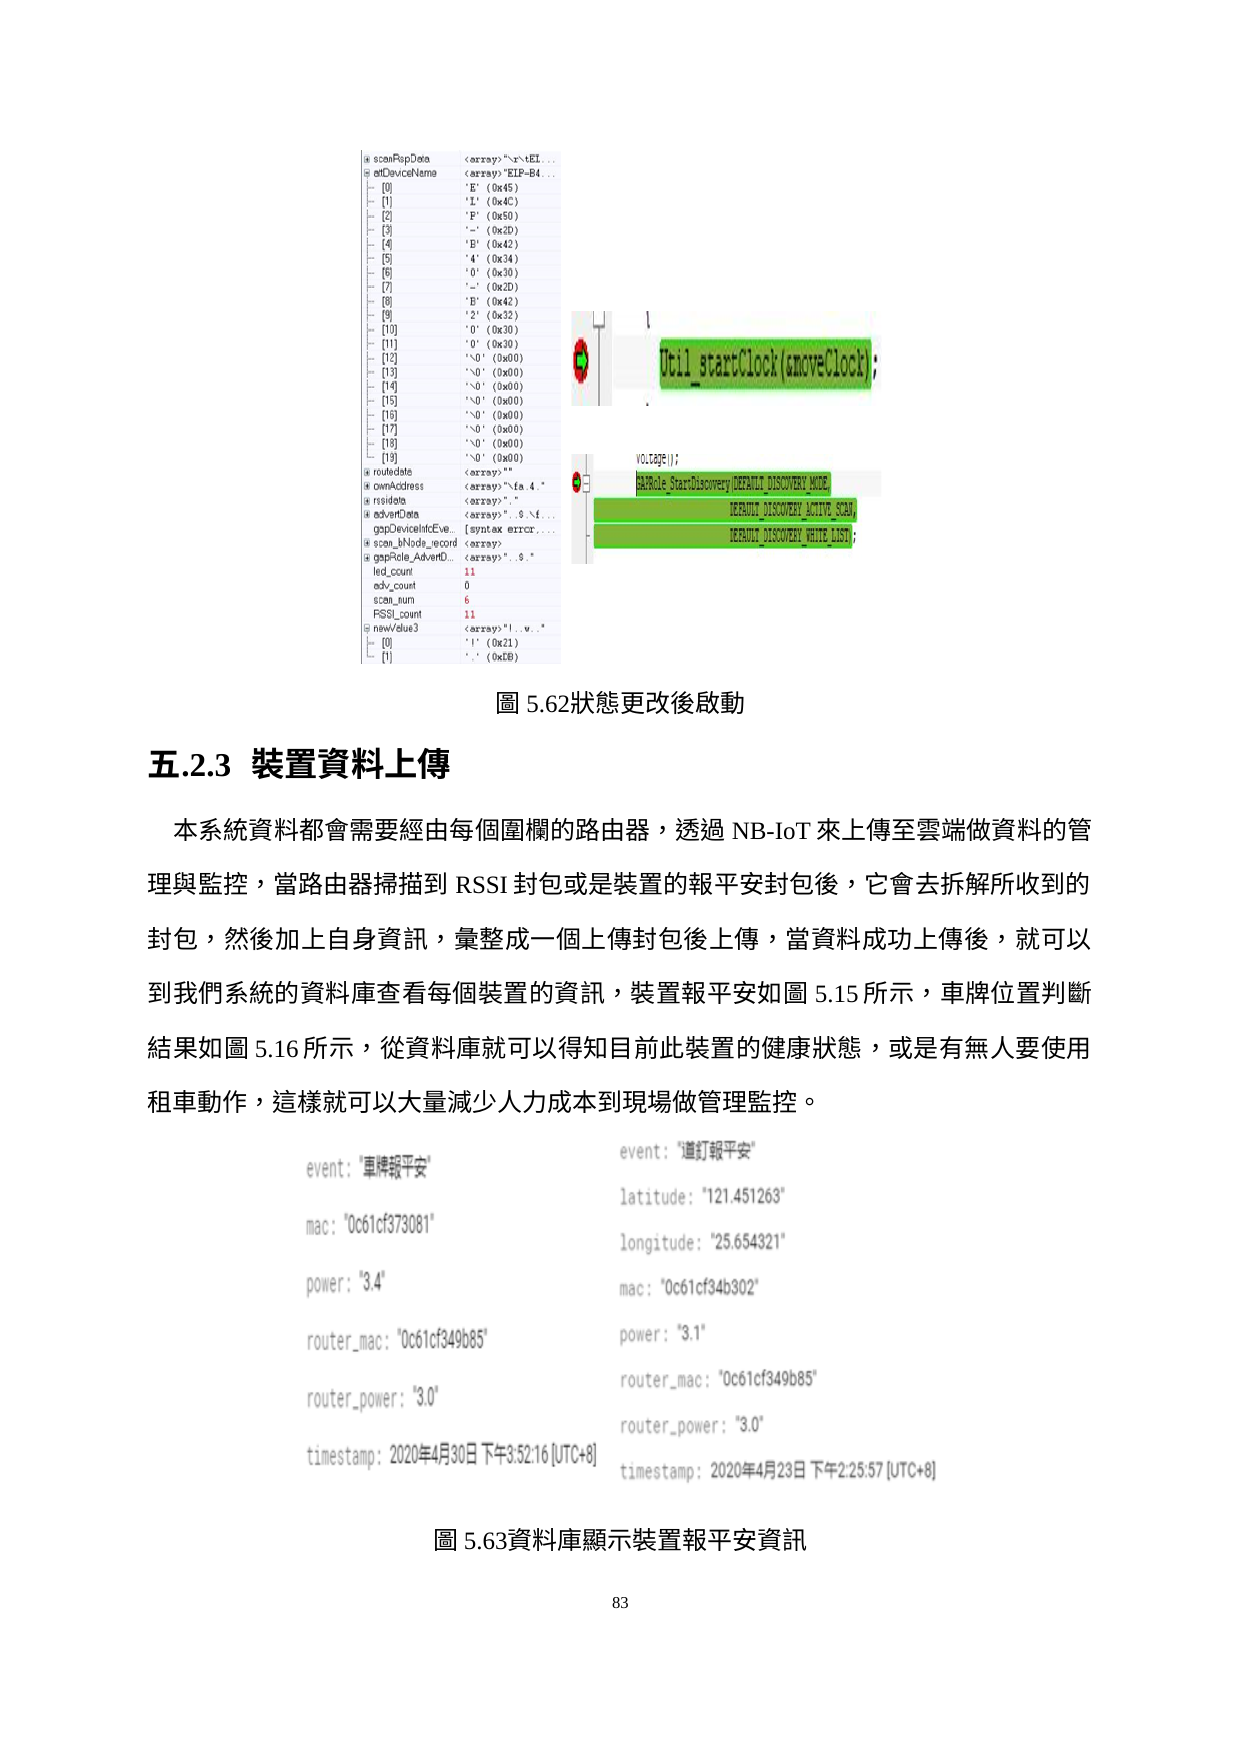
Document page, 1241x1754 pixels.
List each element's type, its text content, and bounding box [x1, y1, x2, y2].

picture [292, 1136, 948, 1506]
picture [358, 147, 882, 670]
text 本系統資料都會需要經由每個圍欄的路由器，透過NB-IoT來上傳至雲端做資料的管理與監控，當路由器掃描到RSSI封包或是裝置的報平安封包後，它會去拆解所收到的封包，然後加上自身資訊，彙整成一個上傳封包後上傳，當資料成功上傳後，就可以到我們系統的資料庫查看每個裝置的資訊，裝置報平安如圖5.15所示，車牌位置判斷結果如圖5.16所示，從資料庫就可以得知目前此裝置的健康狀態，或是有無人要使用租車動作，這樣就可以大量減少人力成本到現場做管理監控。 [148, 811, 1092, 1119]
subtitle 裝置資料上傳 [148, 738, 1067, 786]
